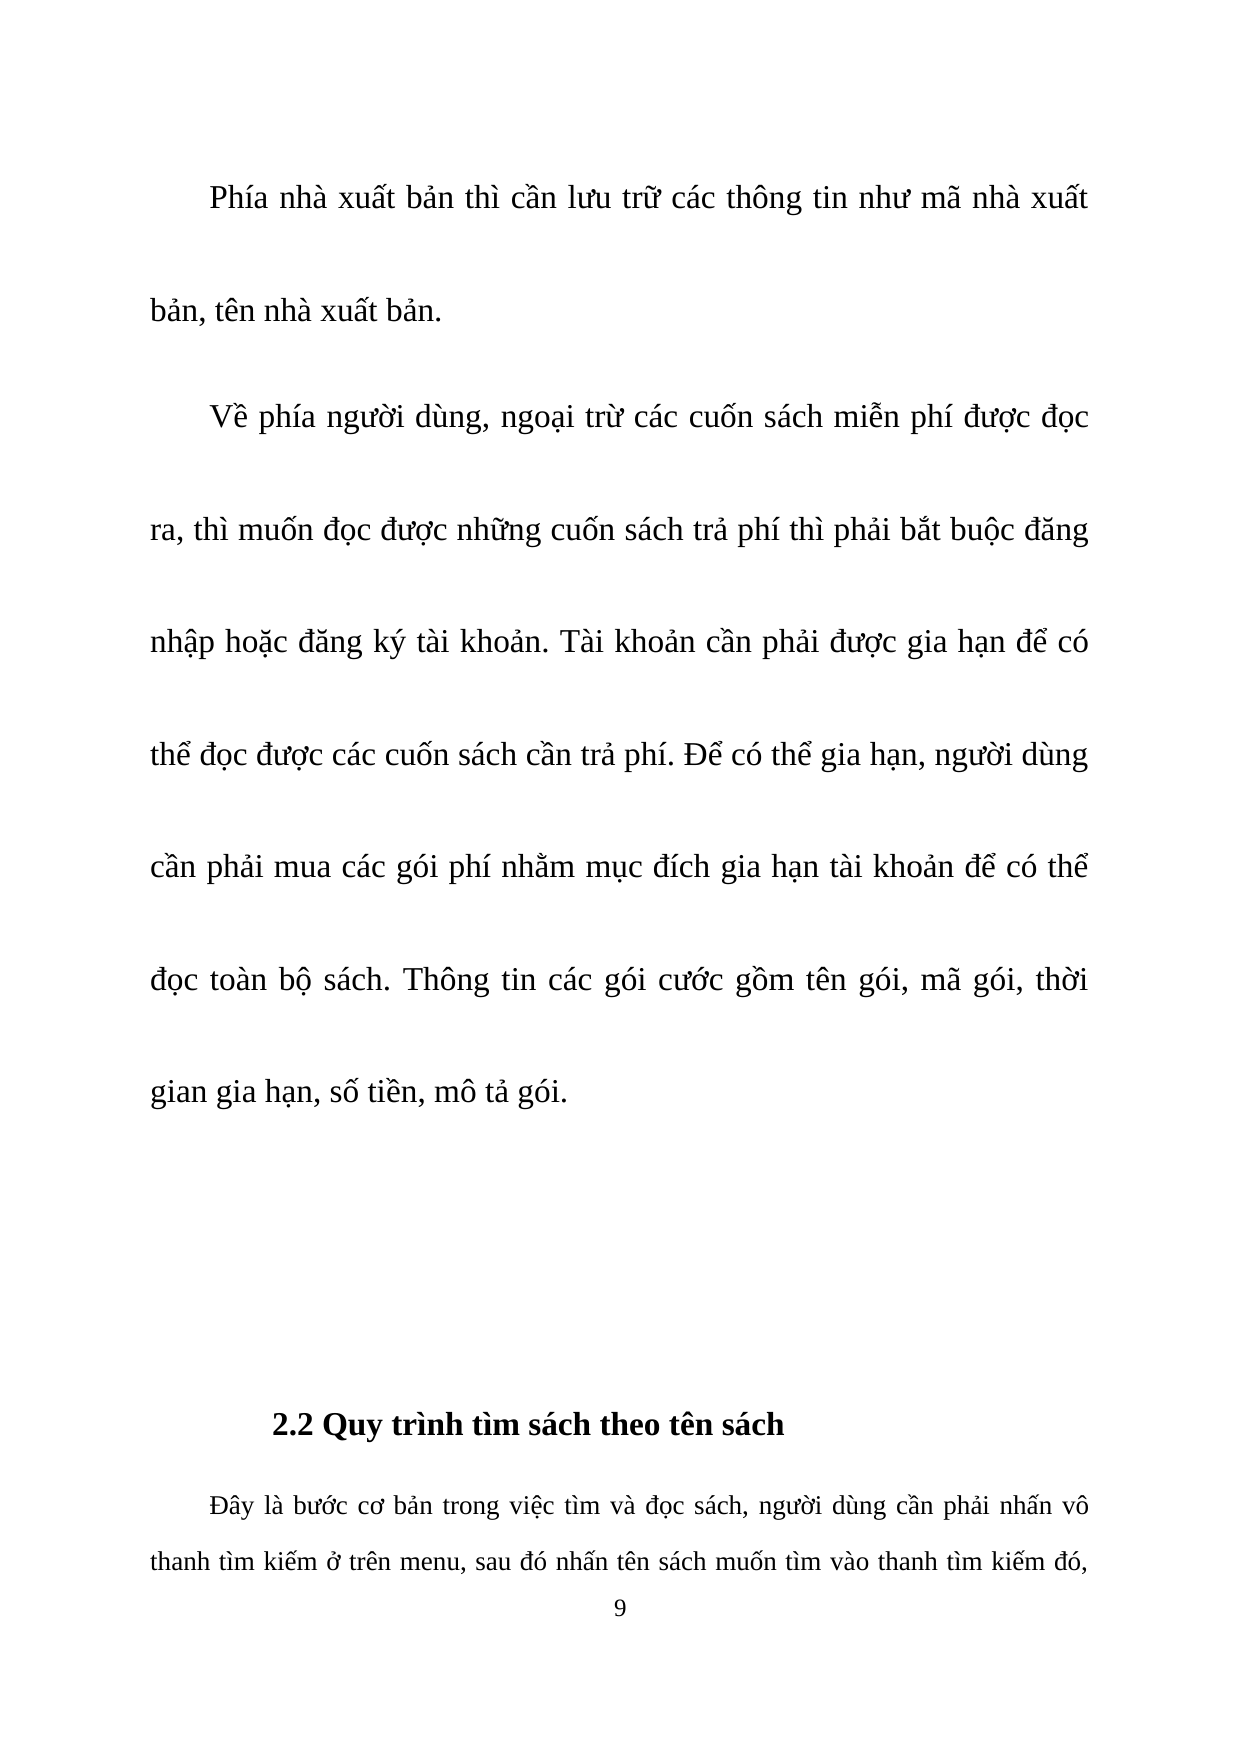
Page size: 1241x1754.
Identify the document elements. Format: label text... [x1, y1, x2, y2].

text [150, 1486, 1090, 1579]
text Về phía người dùng, ngoại trừ các cuốn sách miễn phí được đọc ra, thì muốn đọc được những cuốn sách trả phí thì phải bắt buộc đăng nhập hoặc đăng ký tài khoản. Tài khoản cần phải được gia hạn để có thể đọc được các cuốn sách cần trả phí. Để có thể gia hạn, người dùng cần phải mua các gói phí nhằm mục đích gia hạn tài khoản để có thể đọc toàn bộ sách. Thông tin các gói cước gồm tên gói, mã gói, thời gian gia hạn, số tiền, mô tả gói. [150, 378, 1090, 1128]
text Phía nhà xuất bản thì cần lưu trữ các thông tin như mã nhà xuất bản, tên nhà xuất bản. [150, 159, 1090, 347]
subtitle Quy trình tìm sách theo tên sách [272, 1386, 1090, 1461]
